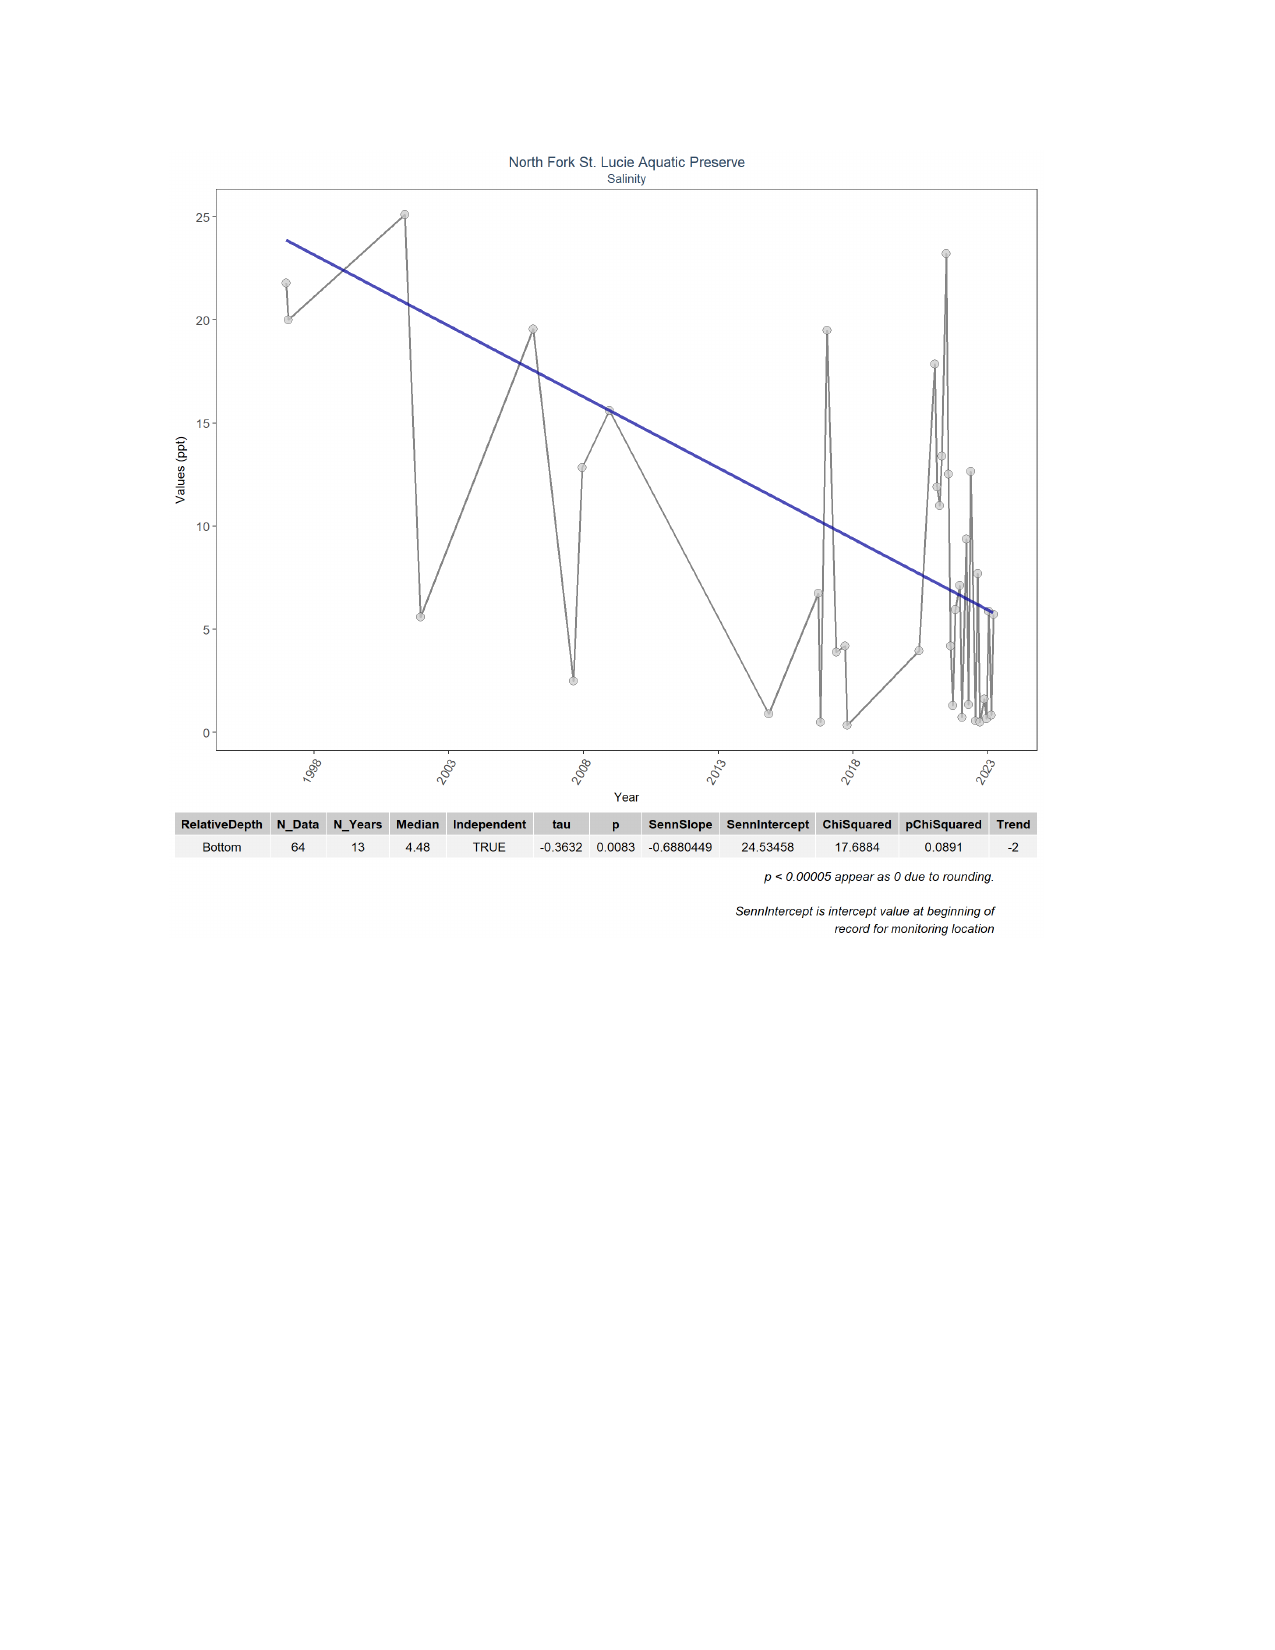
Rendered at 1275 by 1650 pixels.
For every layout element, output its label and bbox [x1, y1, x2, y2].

picture [168, 150, 1044, 938]
